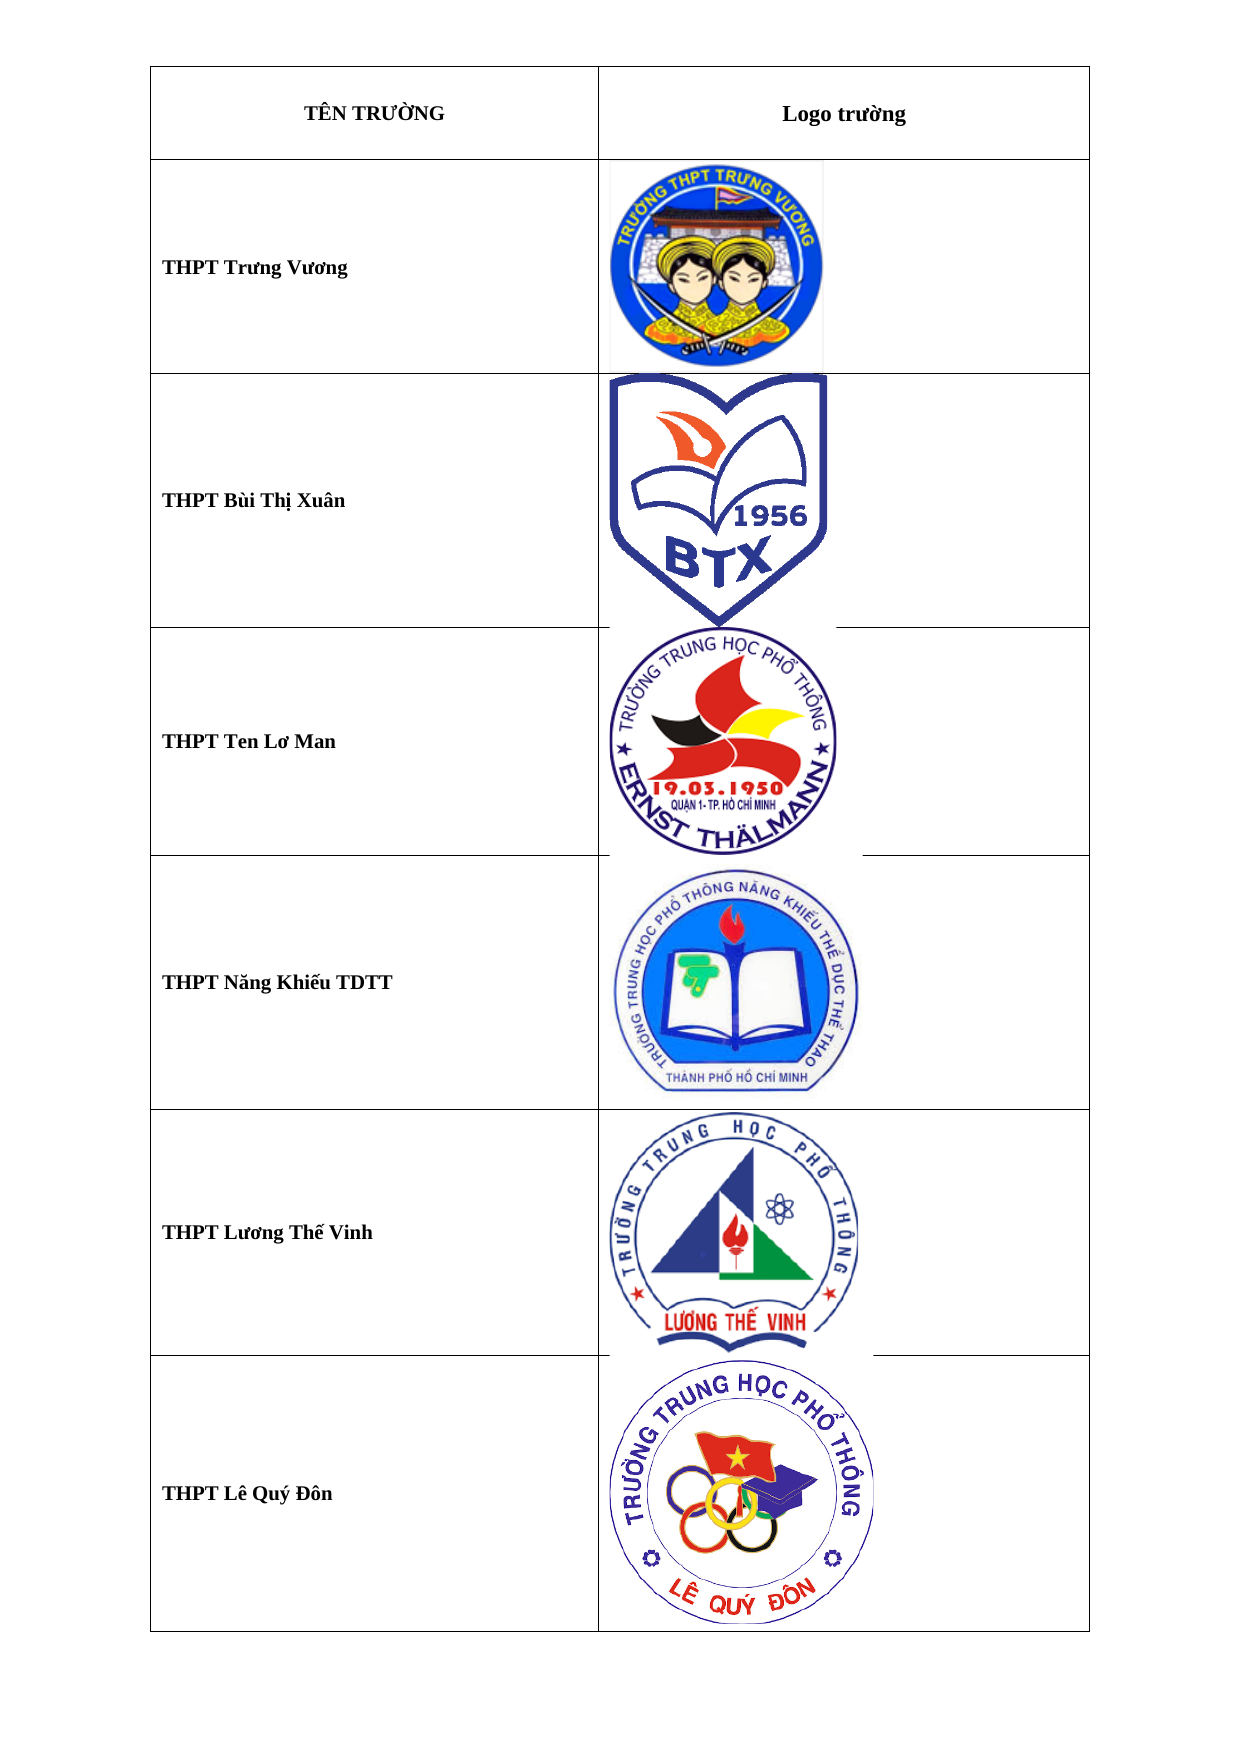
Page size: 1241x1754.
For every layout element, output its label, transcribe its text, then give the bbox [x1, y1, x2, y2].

table_cell THPT Ten Lơ Man [151, 628, 598, 855]
table_cell [599, 1356, 1089, 1631]
table_cell [828, 374, 1089, 627]
table_cell THPT Lương Thế Vinh [151, 1110, 598, 1355]
table_cell [859, 1110, 1089, 1355]
table_header TÊN TRƯỜNG [151, 67, 598, 159]
table_cell [599, 1110, 609, 1355]
picture [609, 1110, 874, 1624]
table_cell [599, 160, 609, 373]
table_cell THPT Trưng Vương [151, 160, 598, 373]
table_cell [599, 374, 609, 627]
table_cell [599, 628, 609, 855]
table_cell [824, 160, 1089, 373]
table_cell [863, 856, 1089, 1109]
table_cell [599, 856, 609, 1109]
table_cell THPT Bùi Thị Xuân [151, 374, 598, 627]
table_header Logo trường [599, 67, 1089, 159]
picture [609, 160, 863, 1109]
table_cell [837, 628, 1089, 855]
table_cell THPT Năng Khiếu TDTT [151, 856, 598, 1109]
table_cell THPT Lê Quý Đôn [151, 1356, 598, 1631]
